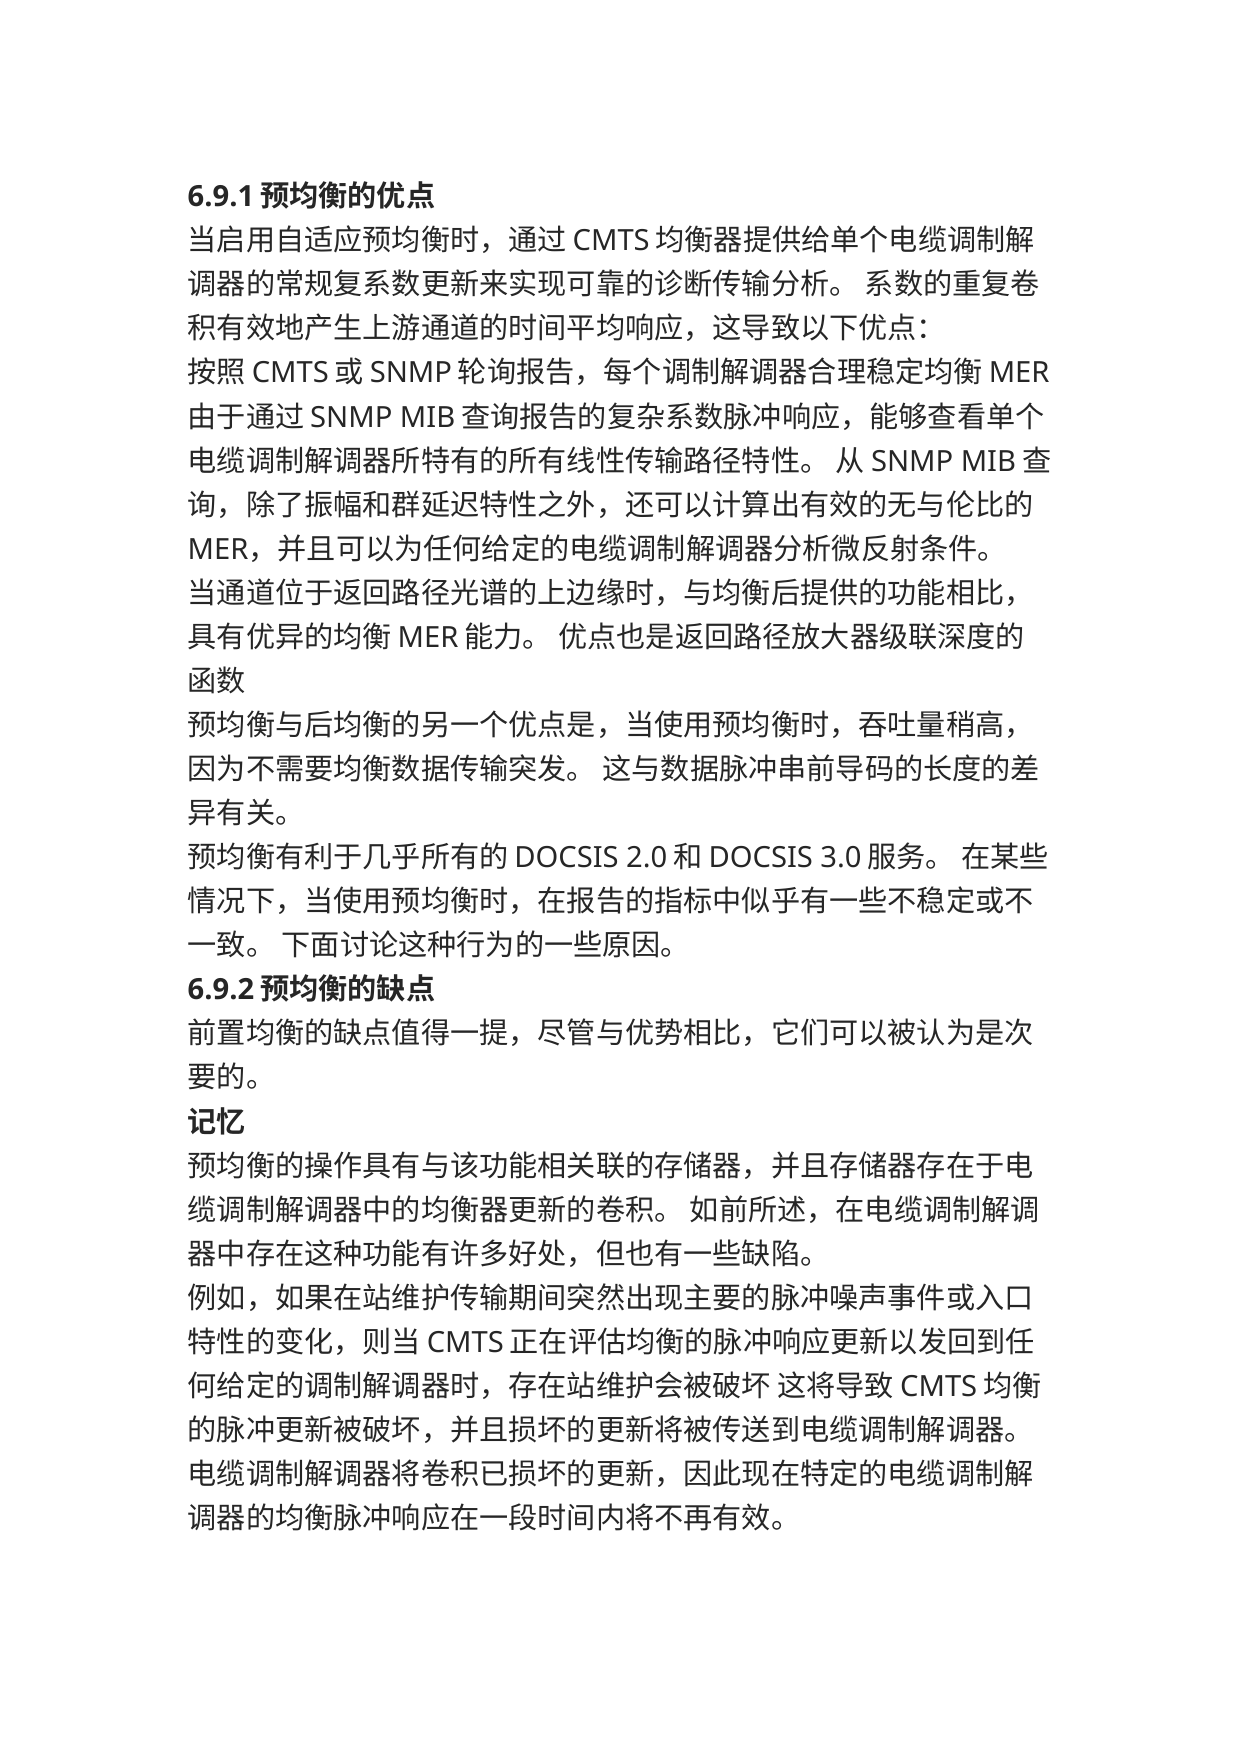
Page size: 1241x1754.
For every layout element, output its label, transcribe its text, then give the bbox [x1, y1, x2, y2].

text 记忆 [187, 1097, 1053, 1141]
text 预均衡有利于几乎所有的DOCSIS 2.0和DOCSIS 3.0服务。 在某些情况下，当使用预均衡时，在报告的指标中似乎有一些不稳定或不一致。 下面讨论这种行为的一些原因。 [187, 833, 1053, 965]
text 预均衡的操作具有与该功能相关联的存储器，并且存储器存在于电缆调制解调器中的均衡器更新的卷积。 如前所述，在电缆调制解调器中存在这种功能有许多好处，但也有一些缺陷。 [187, 1141, 1053, 1273]
text 前置均衡的缺点值得一提，尽管与优势相比，它们可以被认为是次要的。 [187, 1009, 1053, 1097]
text 当启用自适应预均衡时，通过CMTS均衡器提供给单个电缆调制解调器的常规复系数更新来实现可靠的诊断传输分析。 系数的重复卷积有效地产生上游通道的时间平均响应，这导致以下优点： [187, 216, 1053, 348]
text 当通道位于返回路径光谱的上边缘时，与均衡后提供的功能相比，具有优异的均衡MER能力。 优点也是返回路径放大器级联深度的函数 [187, 568, 1053, 701]
text 由于通过SNMP MIB查询报告的复杂系数脉冲响应，能够查看单个电缆调制解调器所特有的所有线性传输路径特性。 从SNMP MIB查询，除了振幅和群延迟特性之外，还可以计算出有效的无与伦比的MER，并且可以为任何给定的电缆调制解调器分析微反射条件。 [187, 392, 1053, 568]
text 预均衡与后均衡的另一个优点是，当使用预均衡时，吞吐量稍高，因为不需要均衡数据传输突发。 这与数据脉冲串前导码的长度的差异有关。 [187, 701, 1053, 833]
text 6.9.2预均衡的缺点 [187, 965, 1053, 1009]
text 6.9.1预均衡的优点 [187, 172, 1053, 216]
text 按照CMTS或SNMP轮询报告，每个调制解调器合理稳定均衡MER [187, 348, 1053, 392]
text 例如，如果在站维护传输期间突然出现主要的脉冲噪声事件或入口特性的变化，则当CMTS正在评估均衡的脉冲响应更新以发回到任何给定的调制解调器时，存在站维护会被破坏 这将导致CMTS均衡的脉冲更新被破坏，并且损坏的更新将被传送到电缆调制解调器。 电缆调制解调器将卷积已损坏的更新，因此现在特定的电缆调制解调器的均衡脉冲响应在一段时间内将不再有效。 [187, 1273, 1053, 1538]
